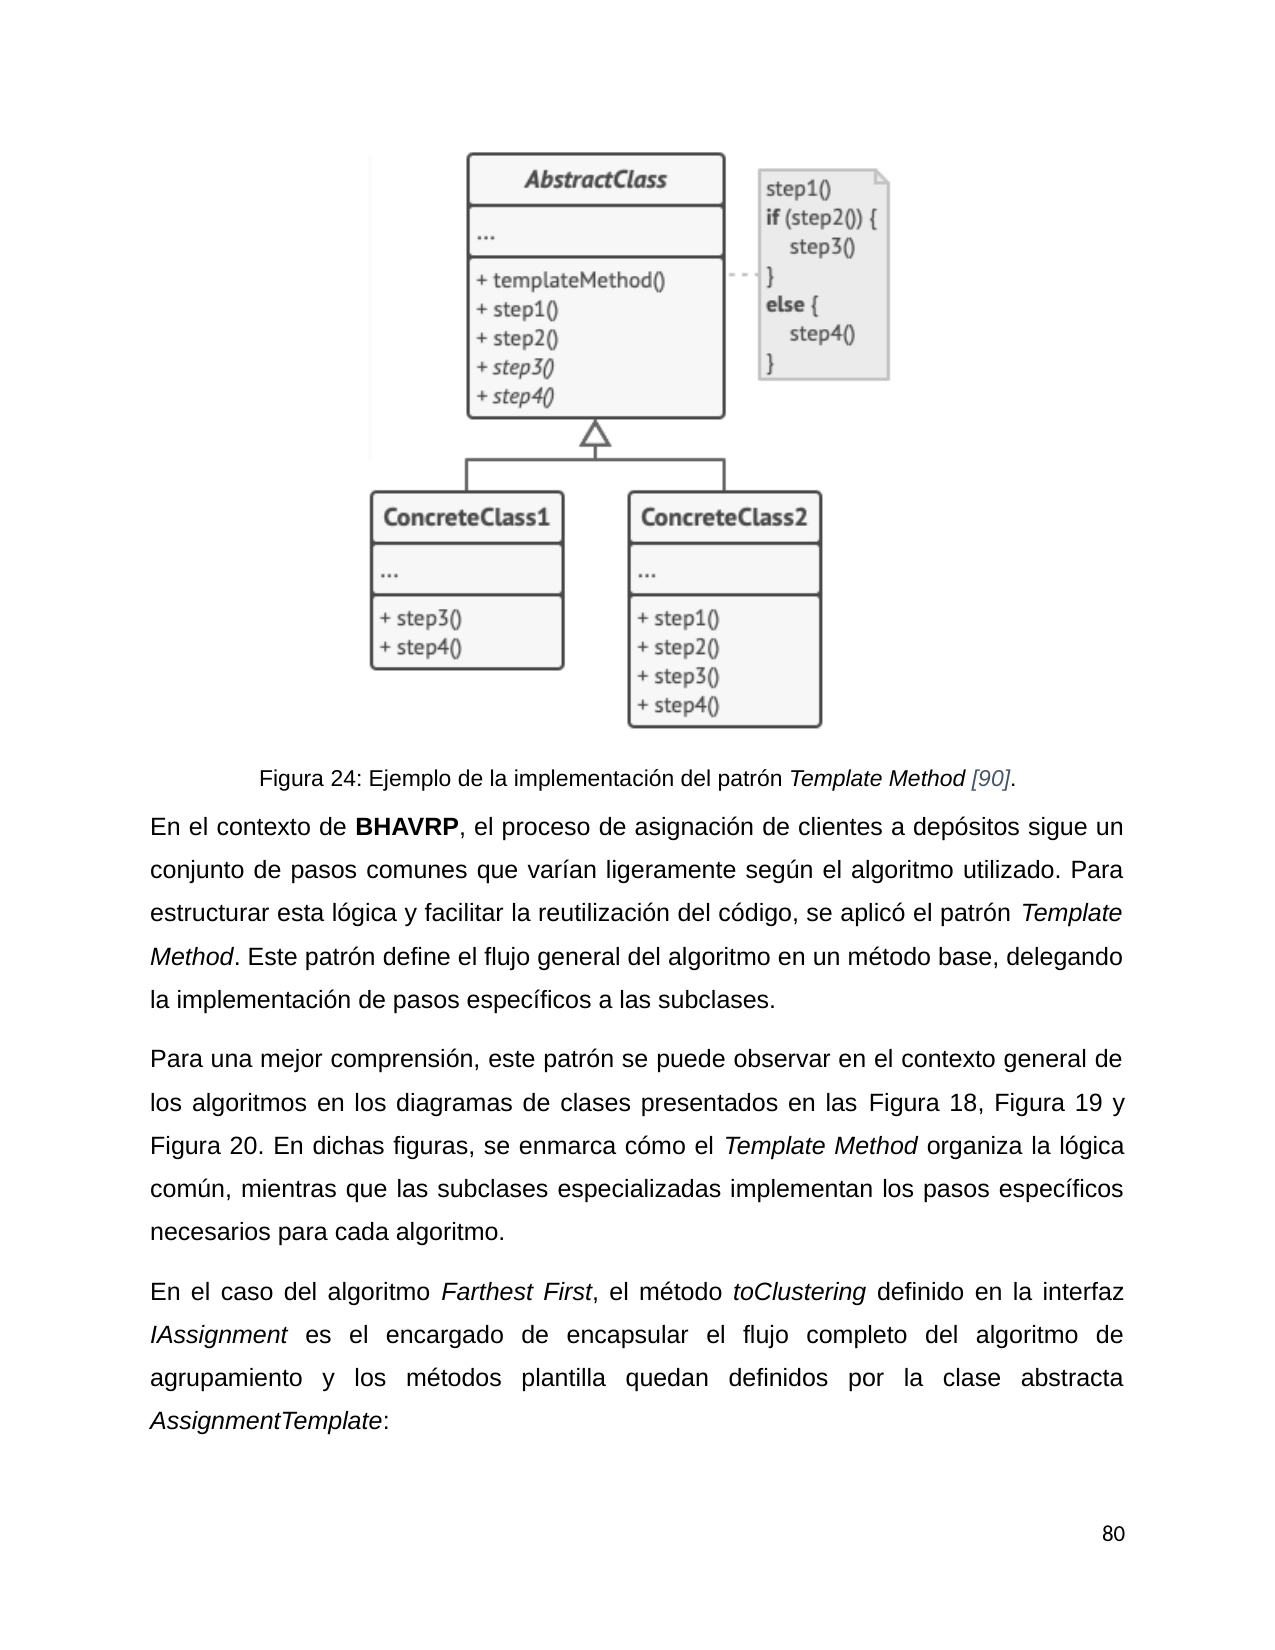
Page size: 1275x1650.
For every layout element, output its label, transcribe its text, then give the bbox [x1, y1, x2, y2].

text Figura 24: Ejemplo de la implementación del patrón Template Method . [150, 765, 1125, 791]
picture [367, 150, 908, 735]
text En el caso del algoritmo Farthest First, el método toClustering definido en la interfaz IAssignment es el encargado de encapsular el flujo completo del algoritmo de agrupamiento y los métodos plantilla quedan definidos por la clase abstracta AssignmentTemplate: [150, 1277, 1125, 1435]
text Para una mejor comprensión, este patrón se puede observar en el contexto general de los algoritmos en los diagramas de clases presentados en las Figura 18, Figura 19 y Figura 20. En dichas figuras, se enmarca cómo el Template Method organiza la lógica común, mientras que las subclases especializadas implementan los pasos específicos necesarios para cada algoritmo. [150, 1044, 1125, 1246]
text En el contexto de BHAVRP, el proceso de asignación de clientes a depósitos sigue un conjunto de pasos comunes que varían ligeramente según el algoritmo utilizado. Para estructurar esta lógica y facilitar la reutilización del código, se aplicó el patrón Template Method. Este patrón define el flujo general del algoritmo en un método base, delegando la implementación de pasos específicos a las subclases. [150, 812, 1125, 1013]
